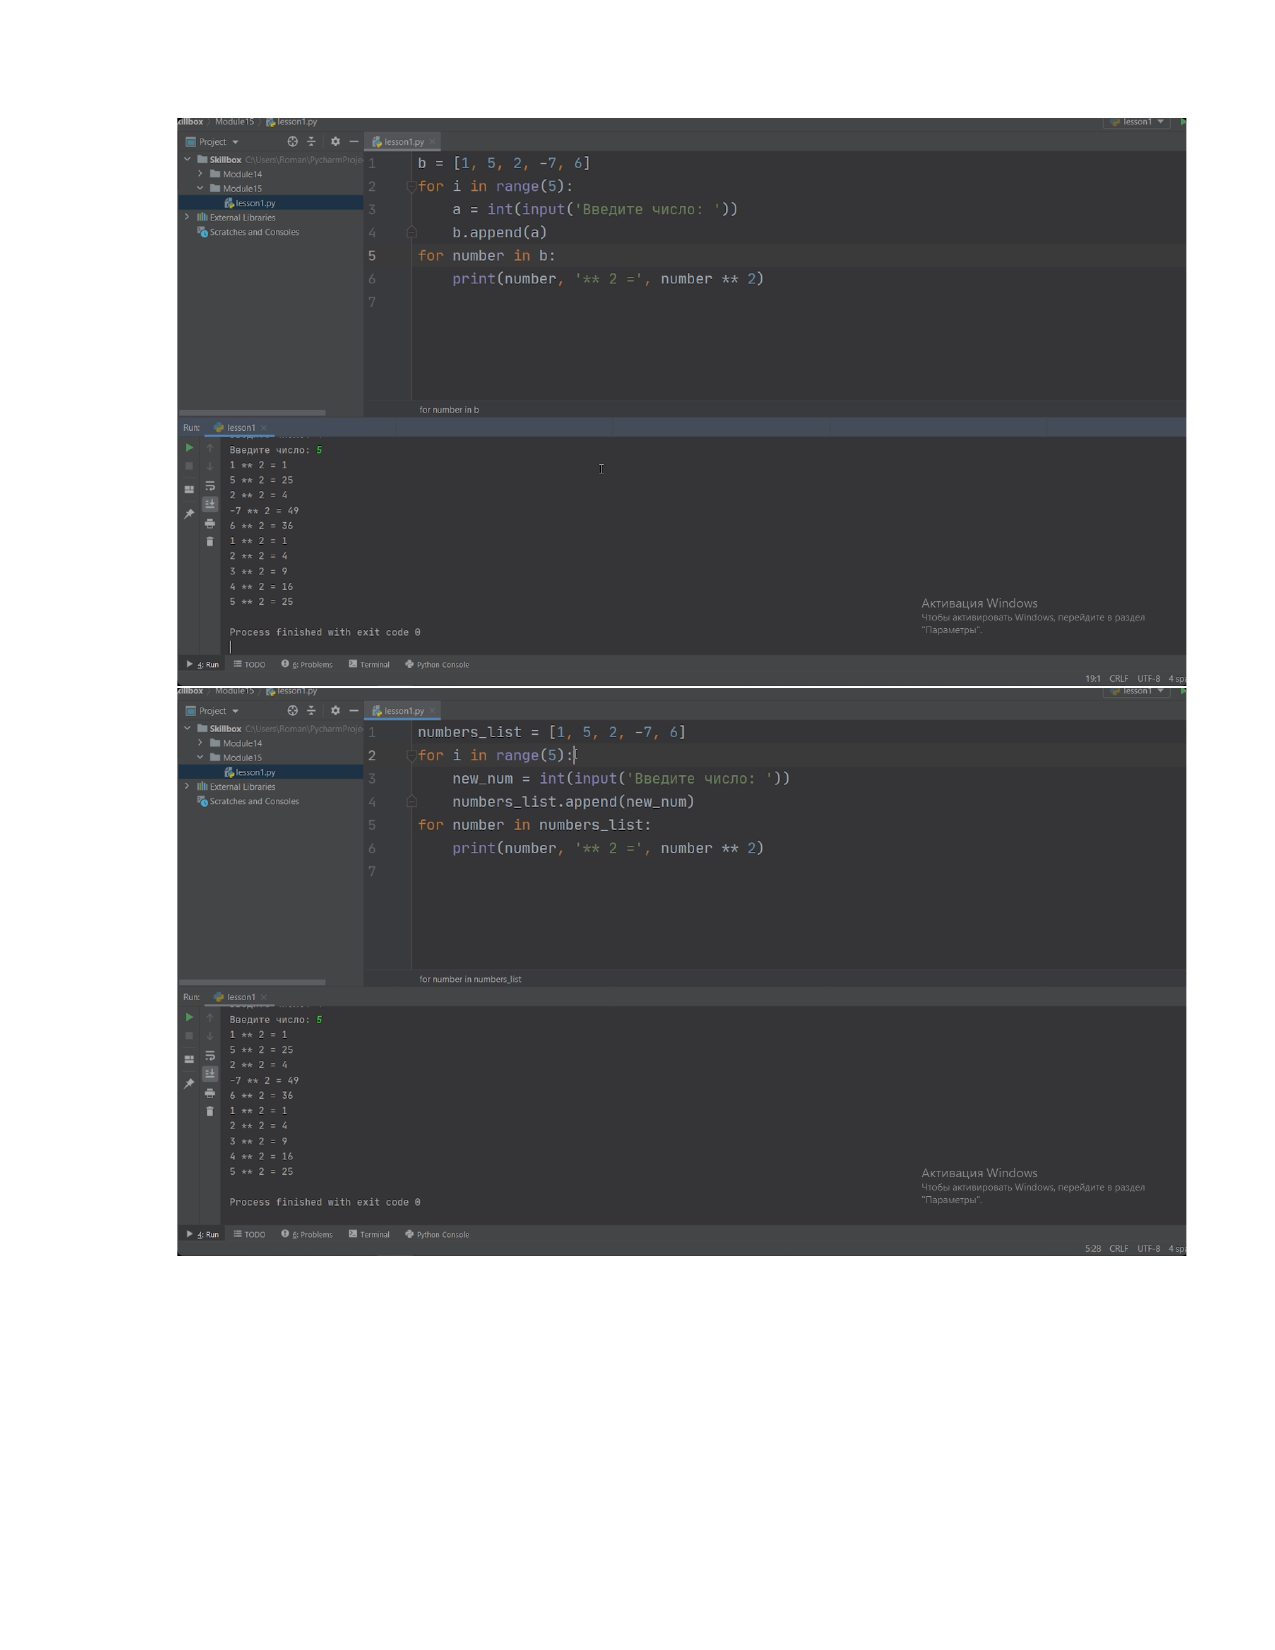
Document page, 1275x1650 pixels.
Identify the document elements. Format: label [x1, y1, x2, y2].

picture [177, 118, 1187, 686]
picture [177, 688, 1187, 1256]
